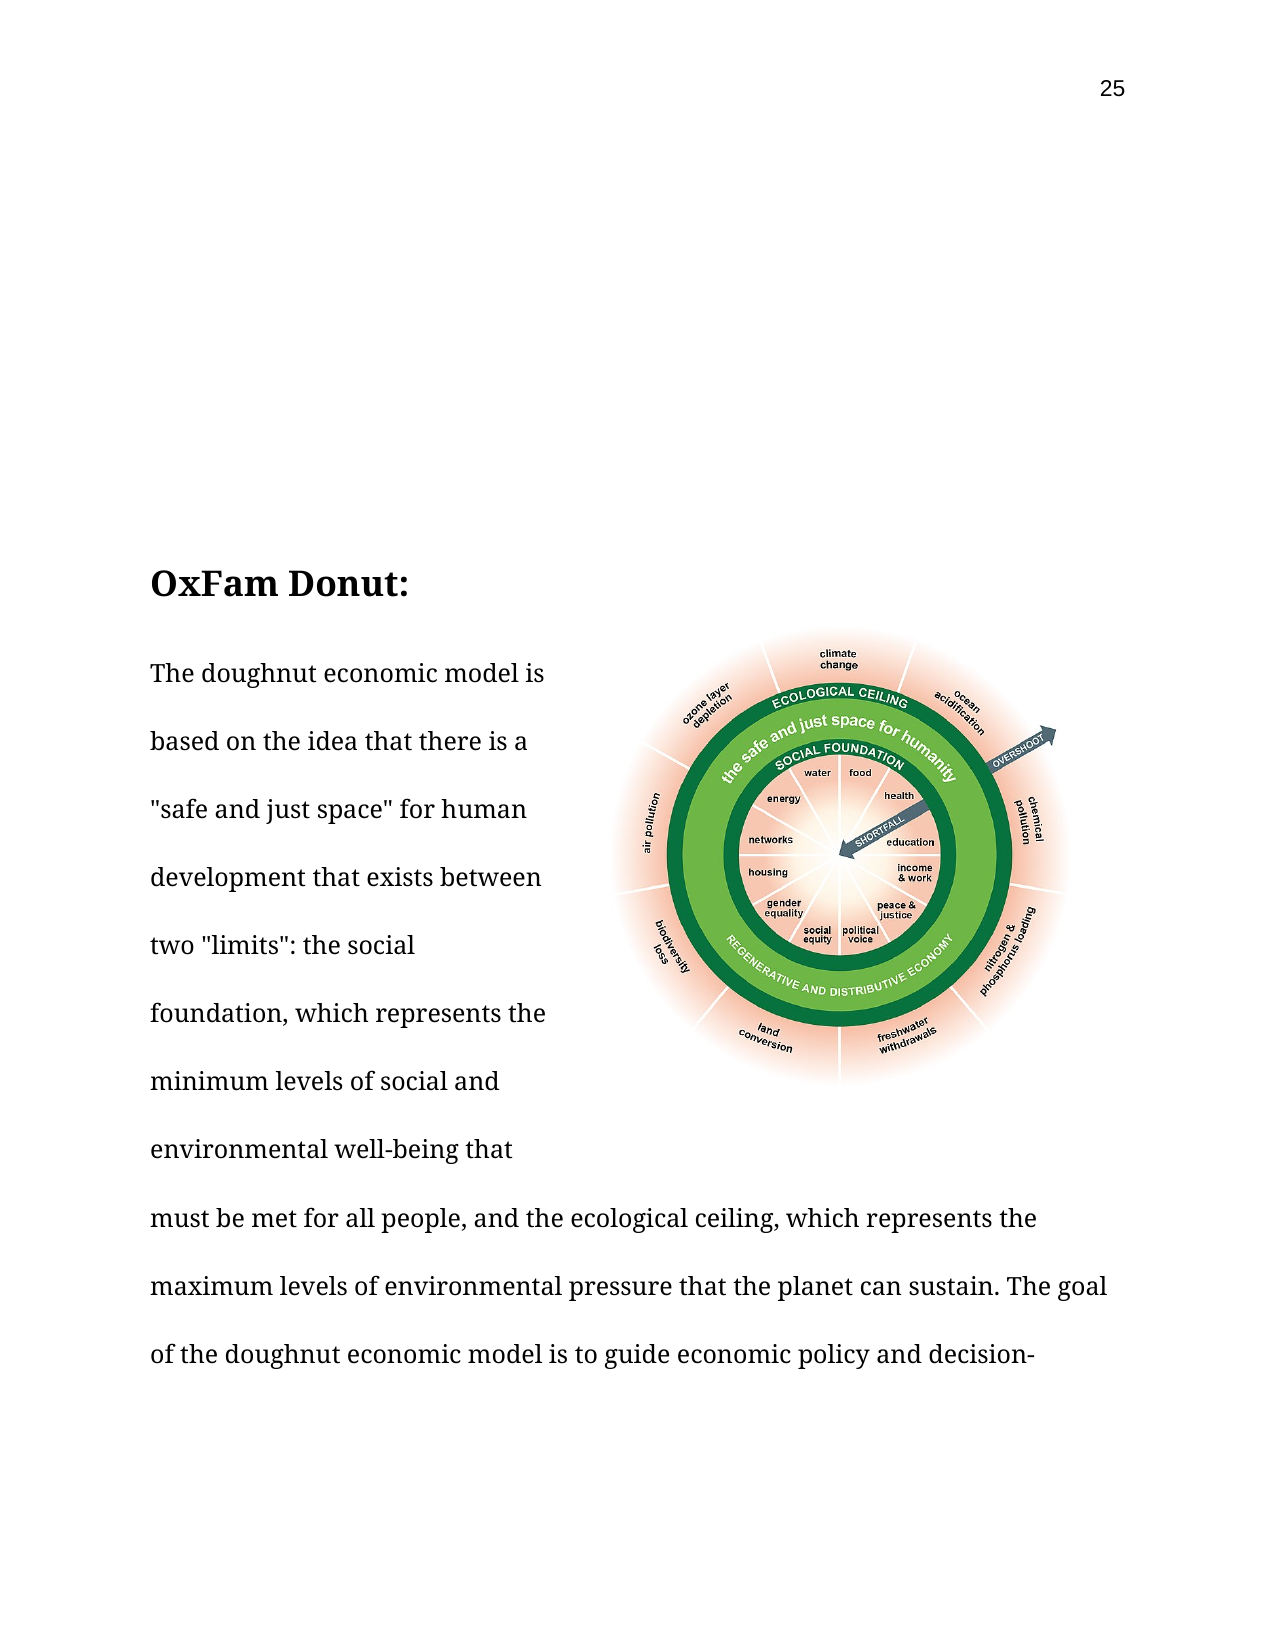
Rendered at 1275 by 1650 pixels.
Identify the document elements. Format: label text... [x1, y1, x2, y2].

text OxFam Donut: [150, 559, 1125, 607]
picture [567, 577, 1125, 1124]
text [150, 655, 1125, 1371]
